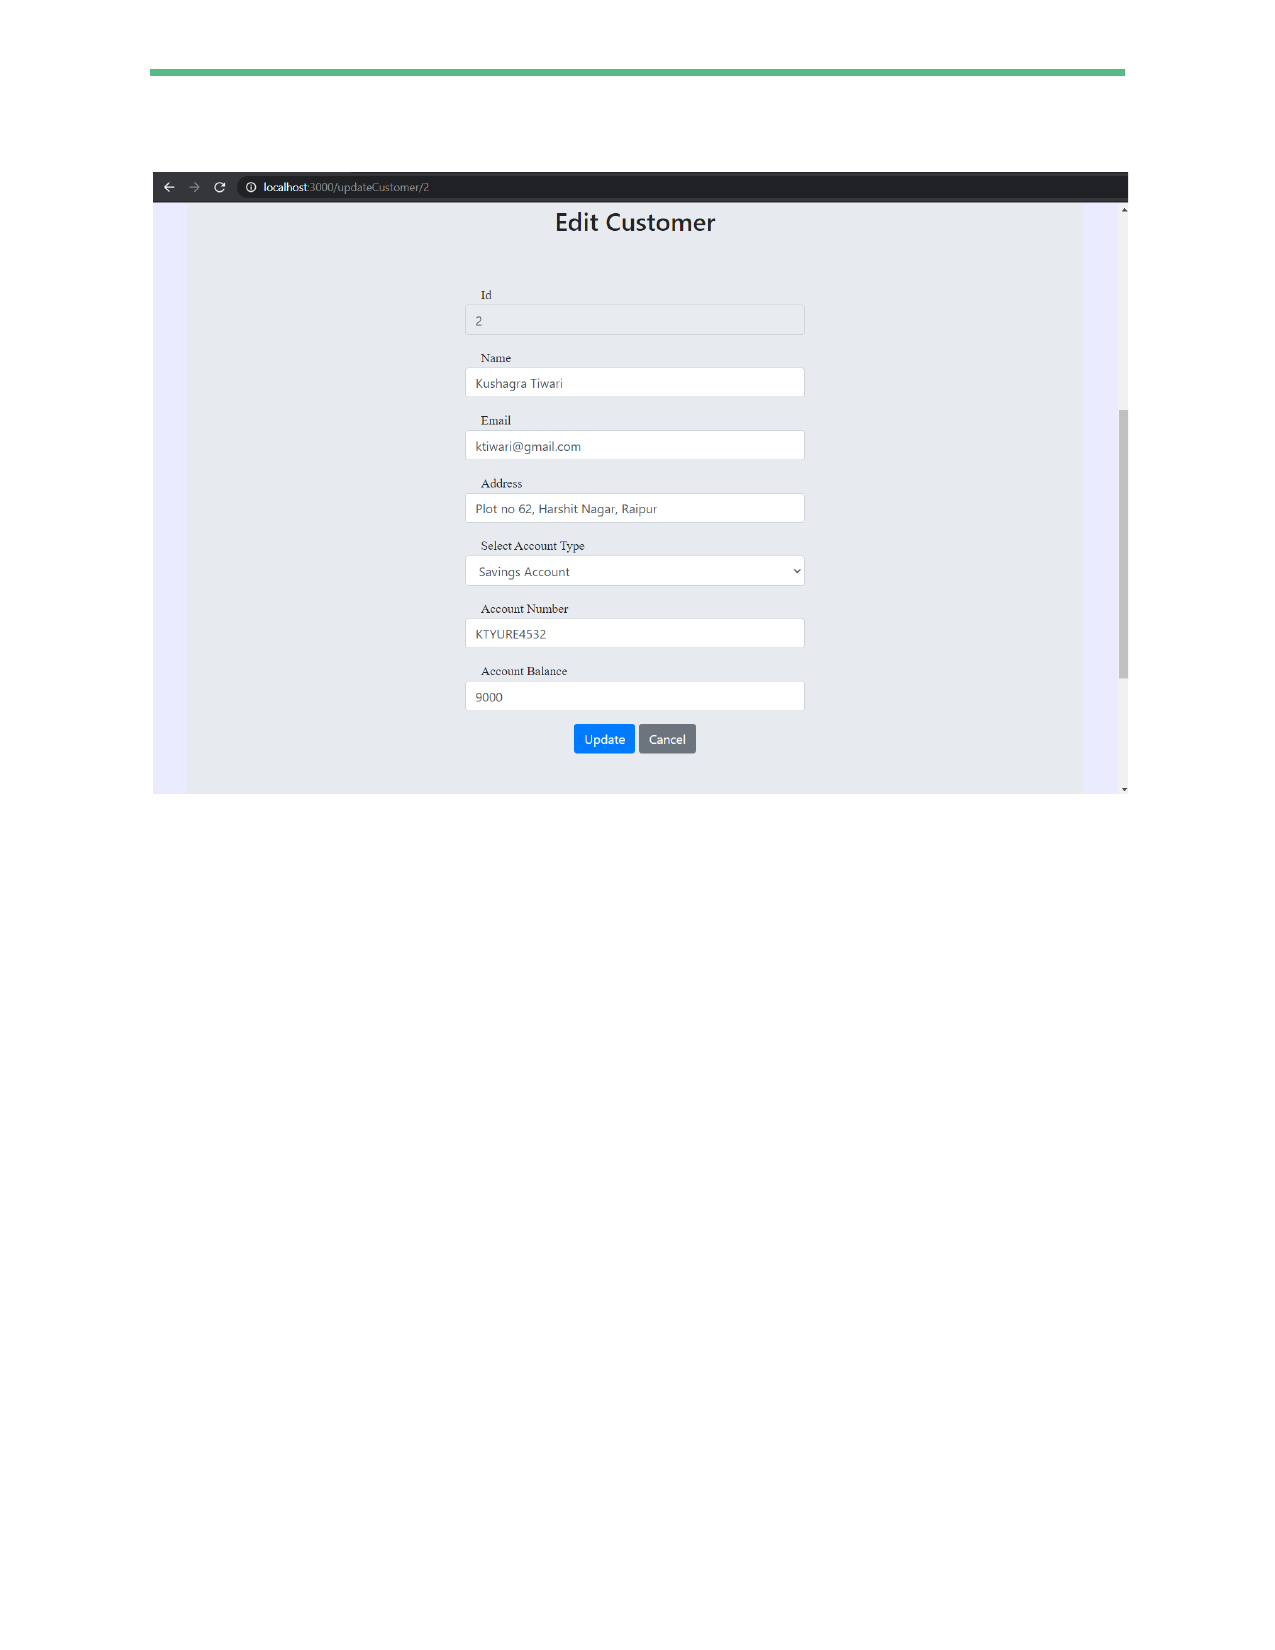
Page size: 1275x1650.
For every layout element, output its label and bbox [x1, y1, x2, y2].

picture [153, 172, 1129, 794]
picture [150, 69, 1125, 76]
